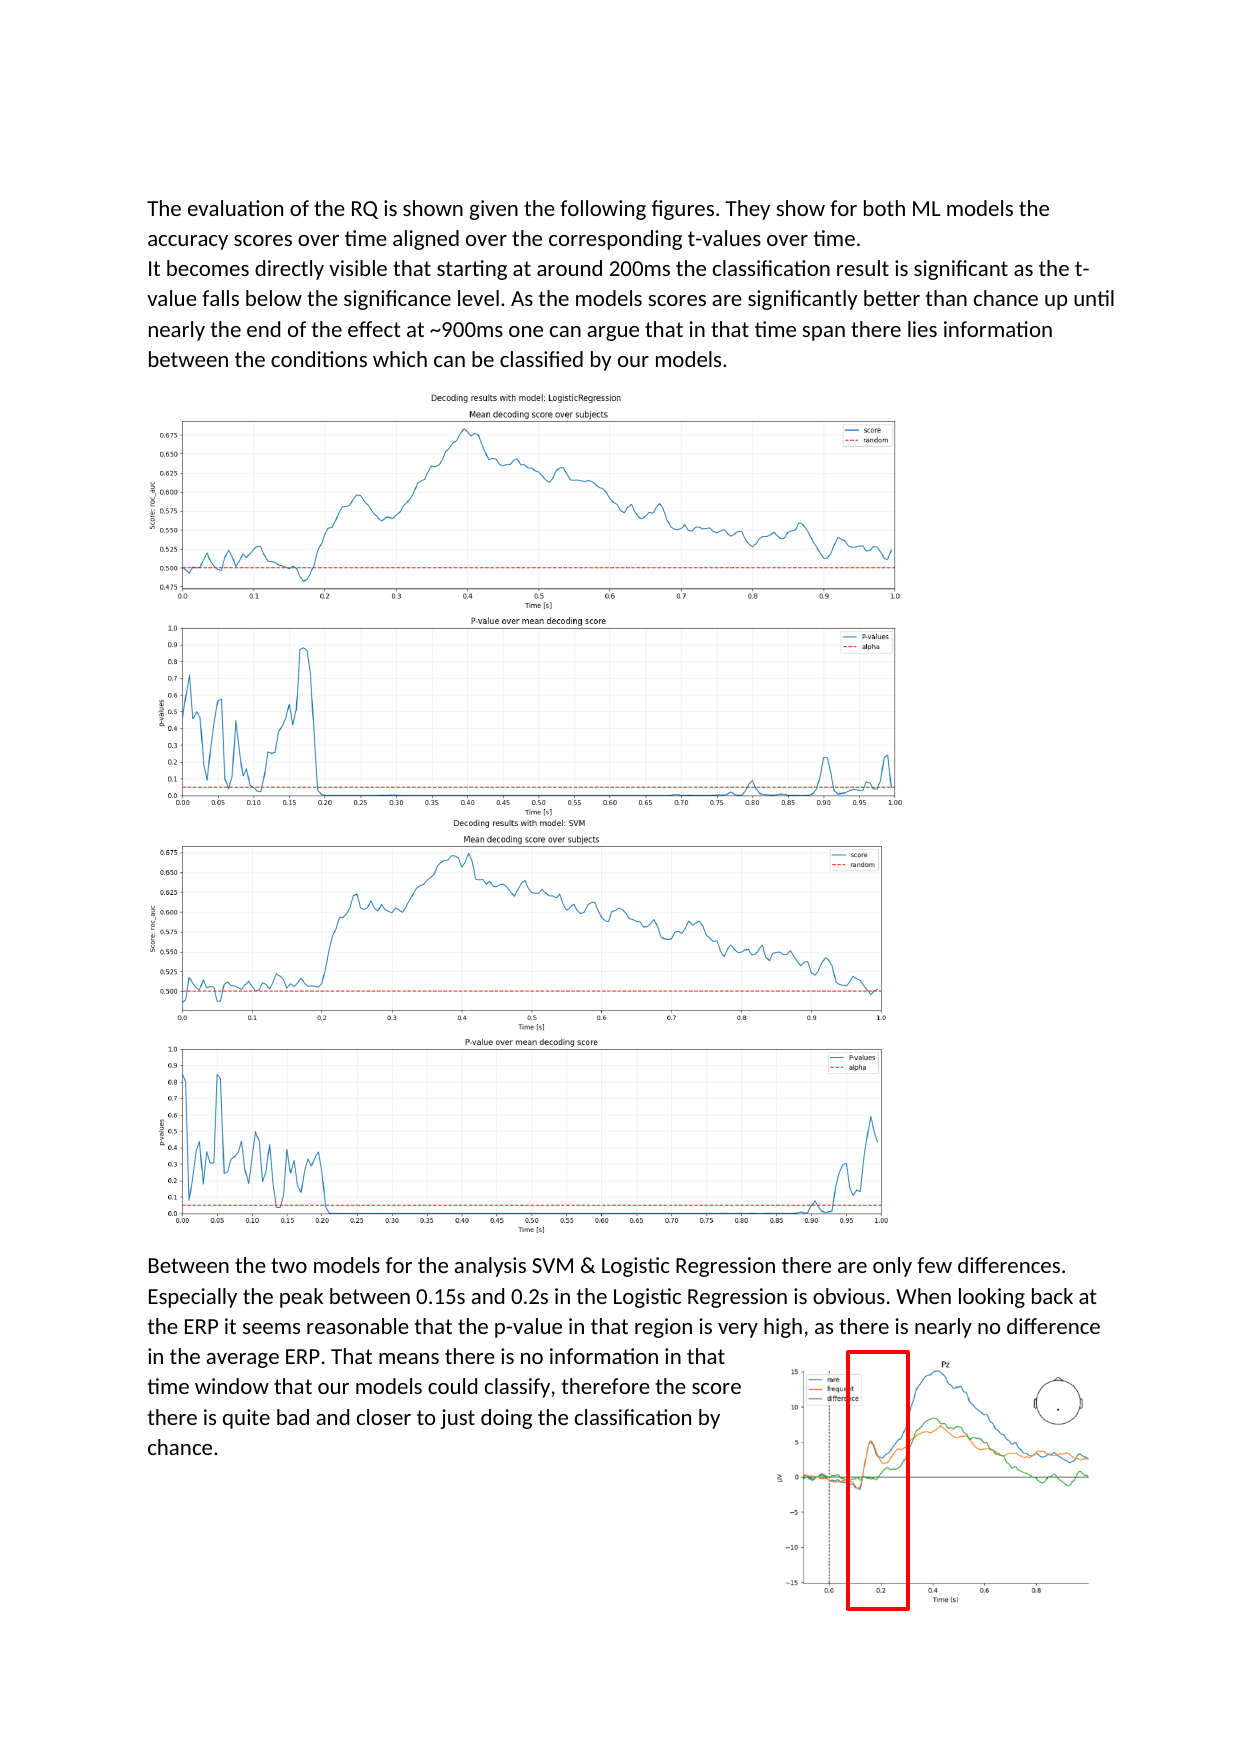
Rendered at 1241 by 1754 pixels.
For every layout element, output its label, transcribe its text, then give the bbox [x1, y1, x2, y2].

picture [910, 1360, 1098, 1609]
picture [762, 1360, 846, 1609]
text The evaluation of the RQ is shown given the following figures. They show for both ML models the accuracy scores over time aligned over the corresponding t-values over time. It becomes directly visible that starting at around 200ms the classification result is significant as the t-value falls below the significance level. As the models scores are significantly better than chance up until nearly the end of the effect at ~900ms one can argue that in that time span there lies information between the conditions which can be classified by our models. [147, 194, 1122, 373]
text Between the two models for the analysis SVM & Logistic Regression there are only few differences. Especially the peak between 0.15s and 0.2s in the Logistic Regression is obvious. When looking back at the ERP it seems reasonable that the p-value in that region is very high, as there is nearly no difference in the average ERP. That means there is no information in that time window that our models could classify, therefore the score there is quite bad and closer to just doing the classification by chance. [147, 1252, 1122, 1461]
picture [850, 1360, 906, 1607]
picture [147, 391, 905, 817]
picture [147, 818, 890, 1233]
